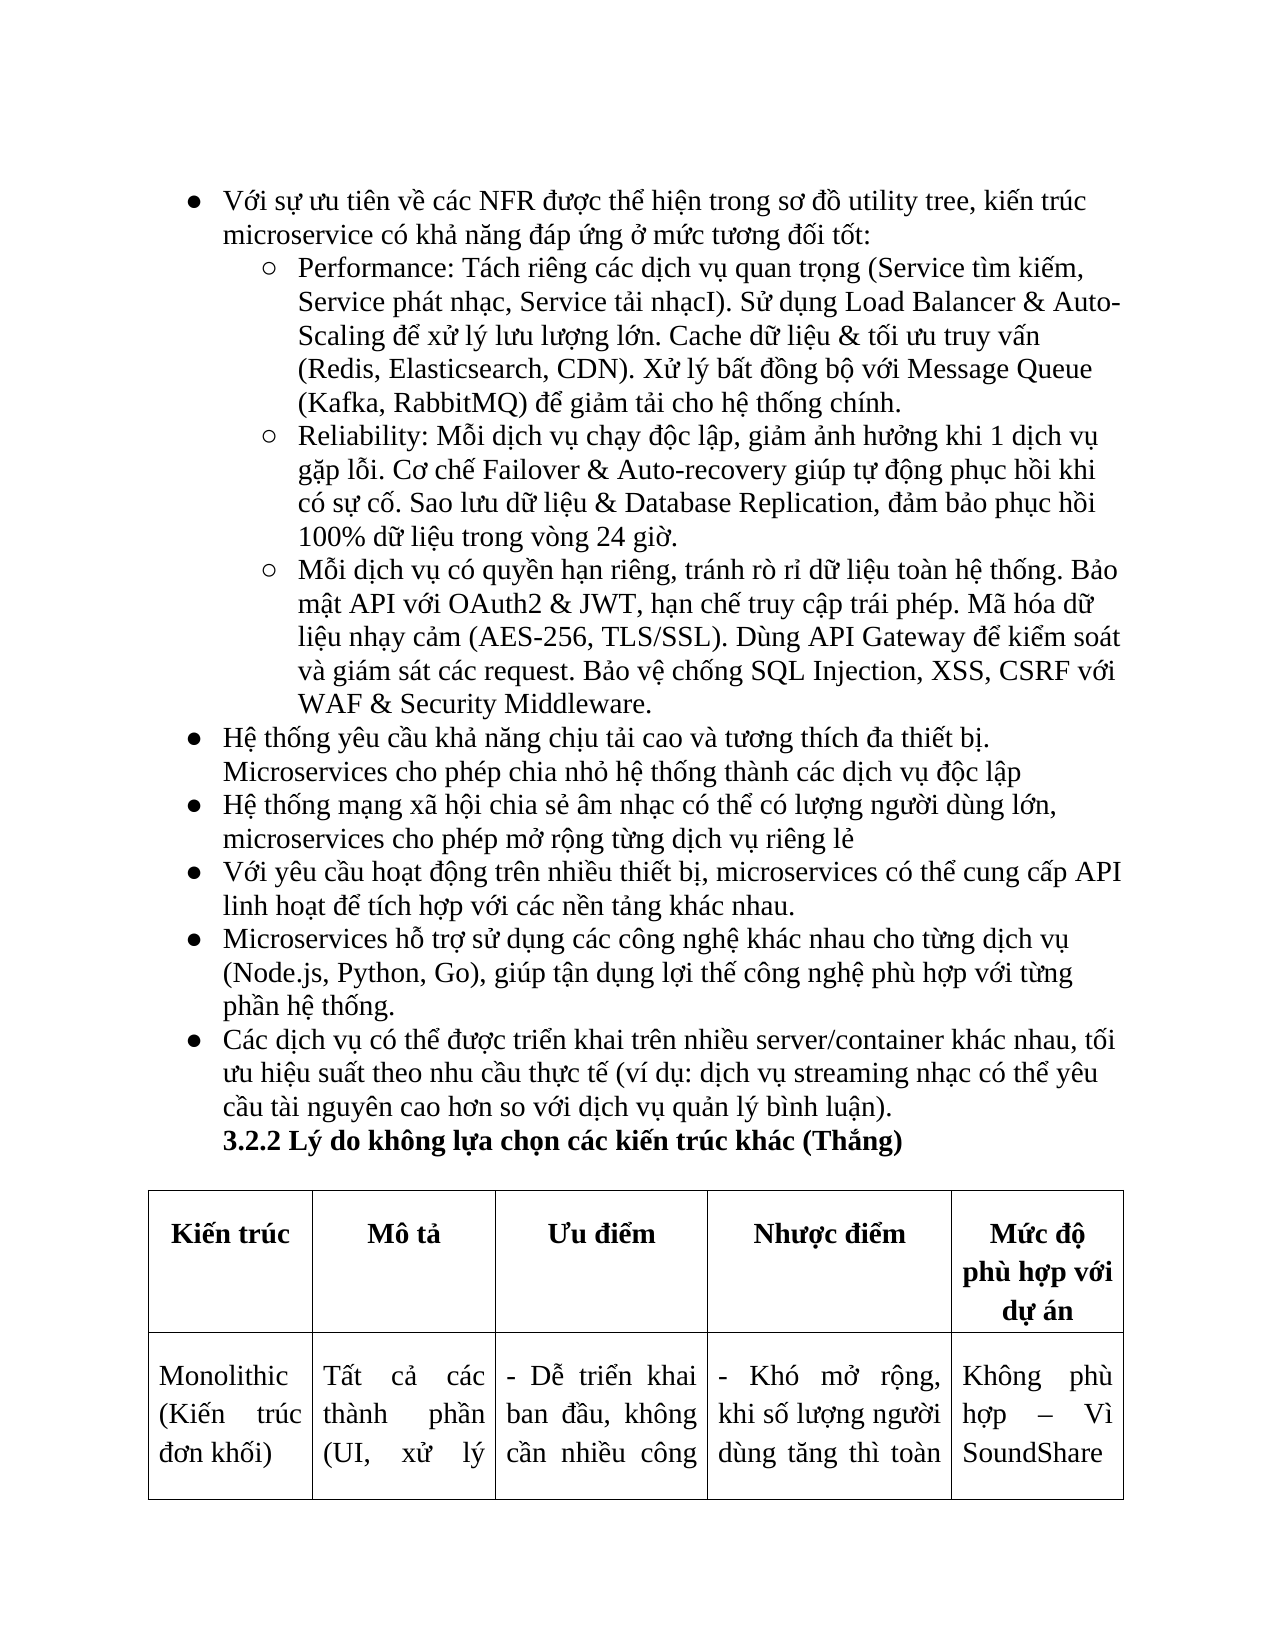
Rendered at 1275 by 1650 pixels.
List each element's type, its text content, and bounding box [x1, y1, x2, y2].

list Mỗi dịch vụ có quyền hạn riêng, tránh rò rỉ dữ liệu toàn hệ thống. Bảo mật API với OAuth2 & JWT, hạn chế truy cập trái phép. Mã hóa dữ liệu nhạy cảm (AES-256, TLS/SSL). Dùng API Gateway để kiểm soát và giám sát các request. Bảo vệ chống SQL Injection, XSS, CSRF với WAF & Security Middleware. [260, 552, 1125, 720]
text 3.2.2 Lý do không lựa chọn các kiến trúc khác (Thắng) [148, 1123, 1125, 1156]
table_header Kiến trúc [149, 1191, 312, 1332]
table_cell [149, 1333, 312, 1499]
list Performance: Tách riêng các dịch vụ quan trọng (Service tìm kiếm, Service phát nhạc, Service tải nhạcI). Sử dụng Load Balancer & Auto-Scaling để xử lý lưu lượng lớn. Cache dữ liệu & tối ưu truy vấn (Redis, Elasticsearch, CDN). Xử lý bất đồng bộ với Message Queue (Kafka, RabbitMQ) để giảm tải cho hệ thống chính. [260, 251, 1125, 418]
list Reliability: Mỗi dịch vụ chạy độc lập, giảm ảnh hưởng khi 1 dịch vụ gặp lỗi. Cơ chế Failover & Auto-recovery giúp tự động phục hồi khi có sự cố. Sao lưu dữ liệu & Database Replication, đảm bảo phục hồi 100% dữ liệu trong vòng 24 giờ. [260, 418, 1125, 552]
table_header Mô tả [313, 1191, 495, 1332]
table_header Mức độ phù hợp với dự án [952, 1191, 1123, 1332]
list Các dịch vụ có thể được triển khai trên nhiều server/container khác nhau, tối ưu hiệu suất theo nhu cầu thực tế (ví dụ: dịch vụ streaming nhạc có thể yêu cầu tài nguyên cao hơn so với dịch vụ quản lý bình luận). [185, 1022, 1125, 1123]
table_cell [708, 1333, 951, 1499]
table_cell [952, 1333, 1123, 1499]
list Với sự ưu tiên về các NFR được thể hiện trong sơ đồ utility tree, kiến trúc microservice có khả năng đáp ứng ở mức tương đối tốt: [185, 183, 1125, 251]
list Hệ thống mạng xã hội chia sẻ âm nhạc có thể có lượng người dùng lớn, microservices cho phép mở rộng từng dịch vụ riêng lẻ [185, 787, 1125, 854]
list Microservices hỗ trợ sử dụng các công nghệ khác nhau cho từng dịch vụ (Node.js, Python, Go), giúp tận dụng lợi thế công nghệ phù hợp với từng phần hệ thống. [185, 921, 1125, 1022]
list Hệ thống yêu cầu khả năng chịu tải cao và tương thích đa thiết bị. Microservices cho phép chia nhỏ hệ thống thành các dịch vụ độc lập [185, 720, 1125, 787]
table_header Ưu điểm [496, 1191, 707, 1332]
list Với yêu cầu hoạt động trên nhiều thiết bị, microservices có thể cung cấp API linh hoạt để tích hợp với các nền tảng khác nhau. [185, 854, 1125, 921]
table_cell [313, 1333, 495, 1499]
table_header Nhược điểm [708, 1191, 951, 1332]
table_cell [496, 1333, 707, 1499]
